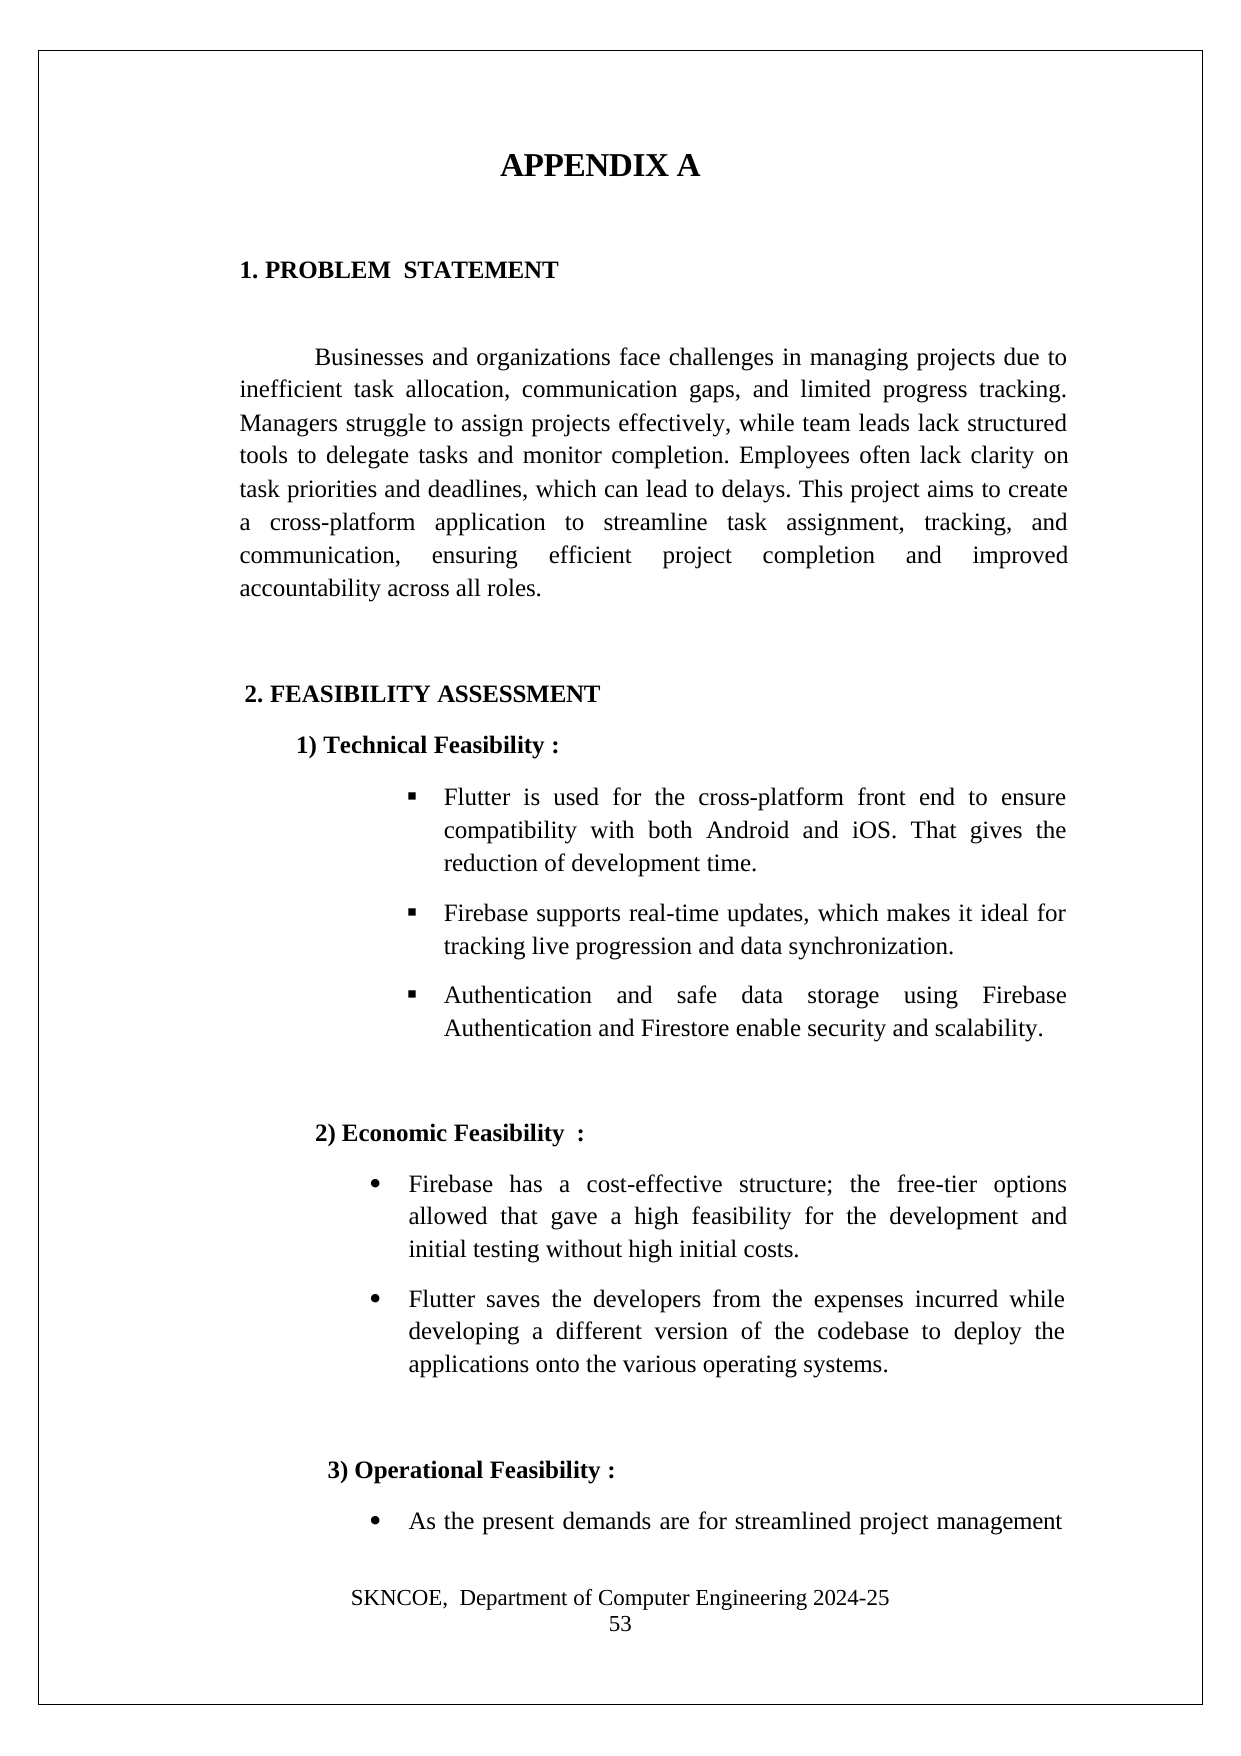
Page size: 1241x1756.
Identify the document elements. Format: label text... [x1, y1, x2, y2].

list Firebase supports real-time updates, which makes it ideal for tracking live progression and data synchronization. [406, 898, 1067, 960]
text Businesses and organizations face challenges in managing projects due to inefficient task allocation, communication gaps, and limited progress tracking. Managers struggle to assign projects effectively, while team leads lack structured tools to delegate tasks and monitor completion. Employees often lack clarity on task priorities and deadlines, which can lead to delays. This project aims to create a cross-platform application to streamline task assignment, tracking, and communication, ensuring efficient project completion and improved accountability across all roles. [239, 342, 1068, 601]
list Firebase has a cost-effective structure; the free-tier options allowed that gave a high feasibility for the development and initial testing without high initial costs. [371, 1169, 1068, 1263]
subtitle PROBLEM STATEMENT [239, 255, 1202, 284]
subtitle Technical Feasibility : [296, 731, 1202, 759]
list As the present demands are for streamlined project management [371, 1506, 1202, 1535]
list Flutter is used for the cross-platform front end to ensure compatibility with both Android and iOS. That gives the reduction of development time. [406, 782, 1067, 877]
list Flutter saves the developers from the expenses incurred while developing a different version of the codebase to deploy the applications onto the various operating systems. [371, 1284, 1066, 1377]
list Authentication and safe data storage using Firebase Authentication and Firestore enable security and scalability. [406, 980, 1068, 1042]
subtitle Operational Feasibility : [327, 1455, 1202, 1484]
subtitle APPENDIX A [119, 146, 1082, 184]
subtitle Economic Feasibility : [315, 1118, 1202, 1146]
subtitle FEASIBILITY ASSESSMENT [244, 679, 1202, 708]
